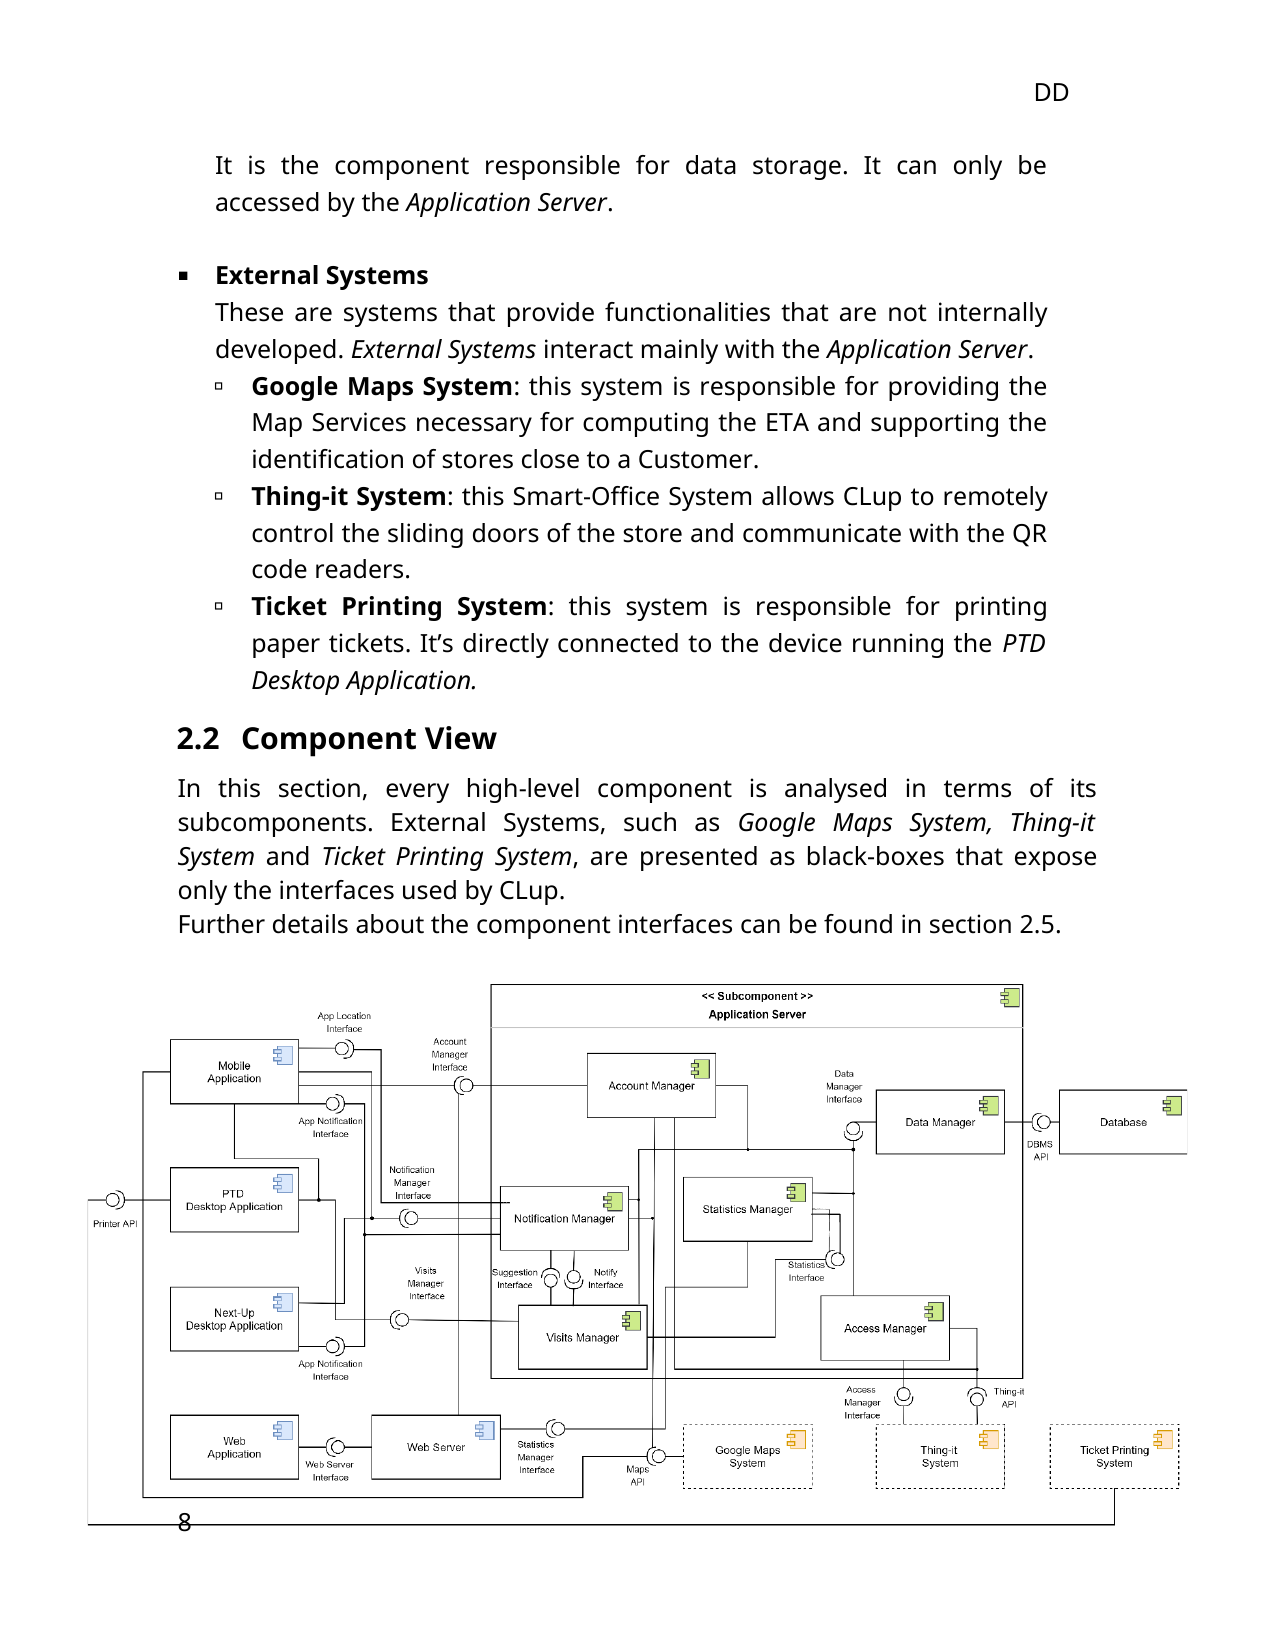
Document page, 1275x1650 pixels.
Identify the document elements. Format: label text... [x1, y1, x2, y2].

list External Systems [177, 258, 1048, 292]
text In this section, every high-level component is analysed in terms of its subcomponents. External Systems, such as Google Maps System, Thing-it System and Ticket Printing System, are presented as black-boxes that expose only the interfaces used by CLup. [177, 771, 1098, 907]
list Google Maps System: this system is responsible for providing the Map Services necessary for computing the ETA and supporting the identification of stores close to a Customer. [213, 368, 1048, 476]
list Ticket Printing System: this system is responsible for printing paper tickets. It’s directly connected to the device running the PTD Desktop Application. [213, 589, 1048, 697]
list It is the component responsible for data storage. It can only be accessed by the Application Server. [215, 148, 1048, 218]
list These are systems that provide functionalities that are not internally developed. External Systems interact mainly with the Application Server. [215, 295, 1048, 366]
picture [87, 984, 1188, 1526]
subtitle Component View [176, 717, 1096, 758]
text Further details about the component interfaces can be found in section 2.5. [177, 907, 1098, 941]
list Thing-it System: this Smart-Office System allows CLup to remotely control the sliding doors of the store and communicate with the QR code readers. [213, 479, 1048, 586]
